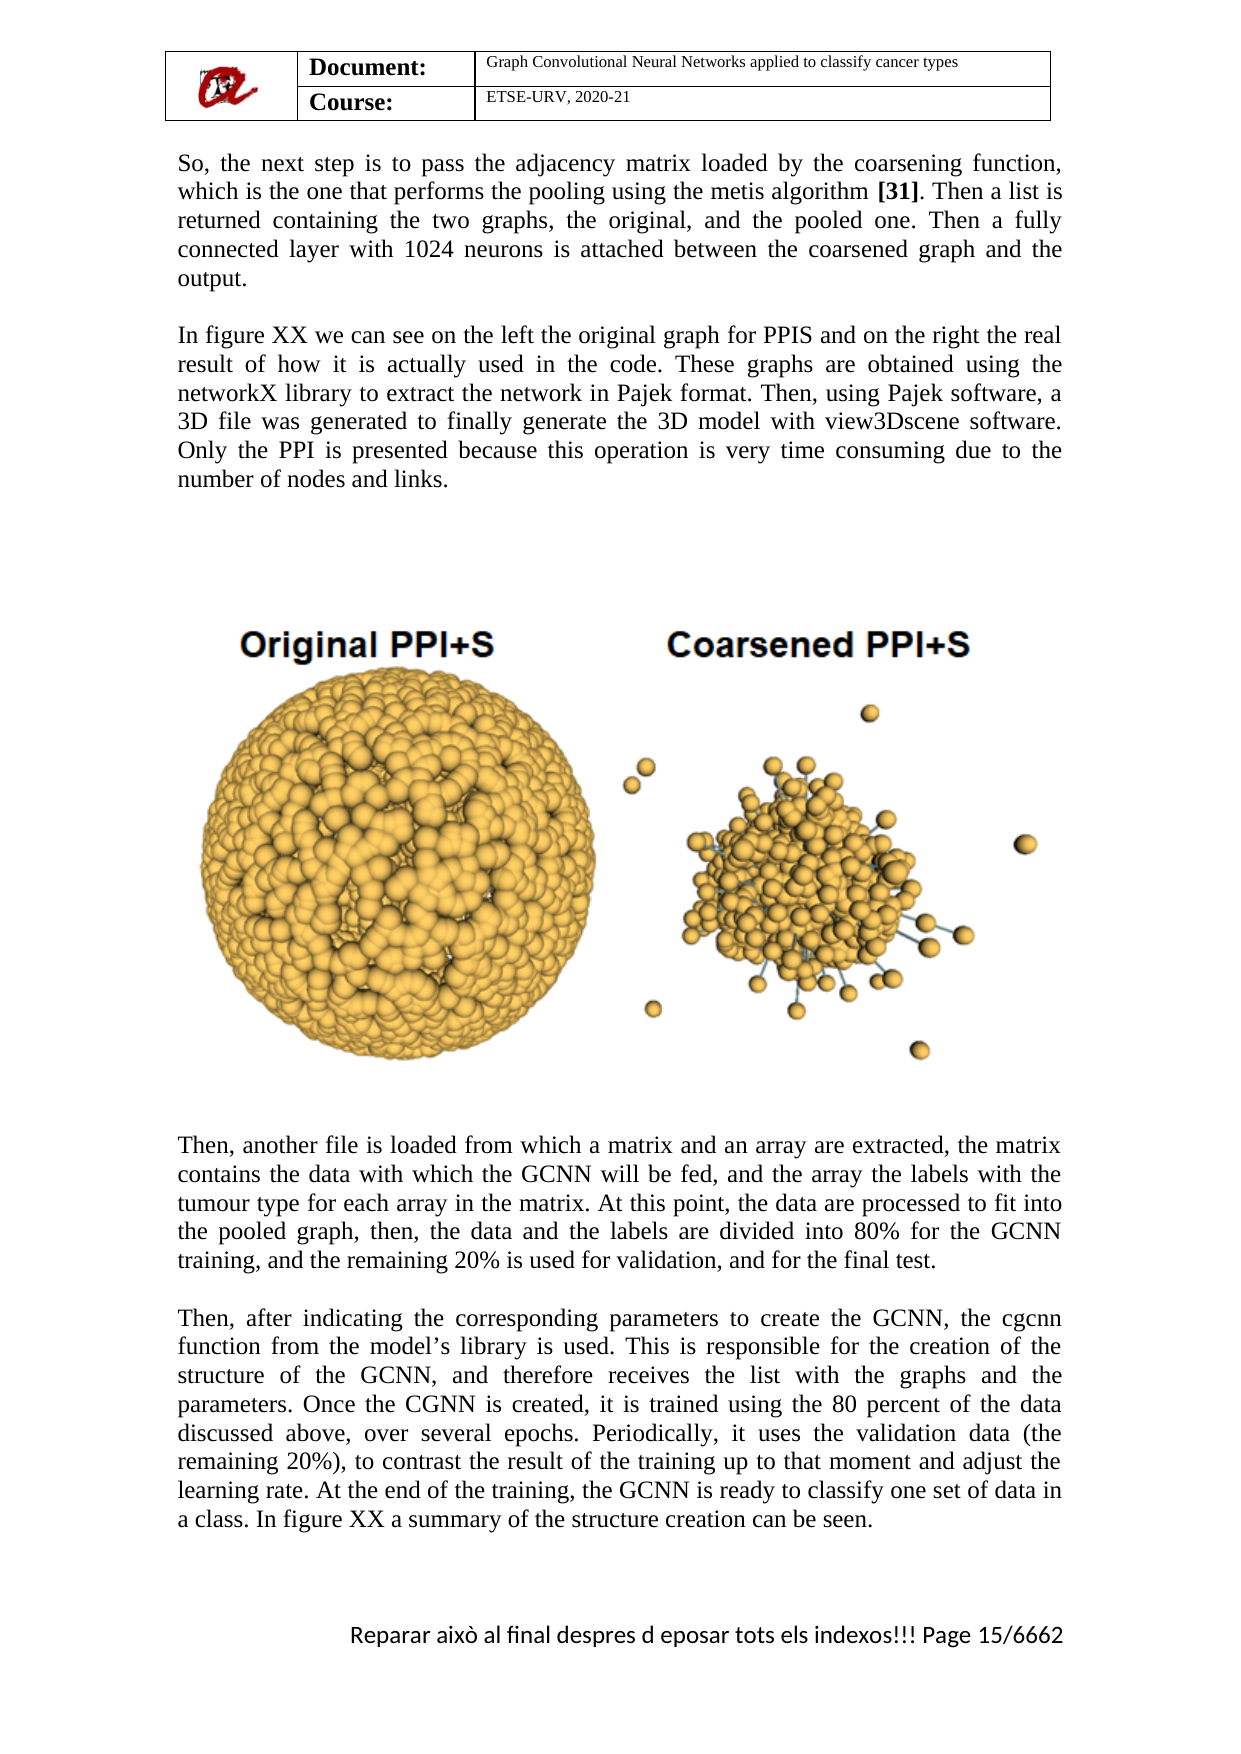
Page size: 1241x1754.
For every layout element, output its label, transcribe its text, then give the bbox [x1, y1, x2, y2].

picture [195, 63, 261, 111]
text Then, after indicating the corresponding parameters to create the GCNN, the cgcnn function from the model’s library is used. This is responsible for the creation of the structure of the GCNN, and therefore receives the list with the graphs and the parameters. Once the CGNN is created, it is trained using the 80 percent of the data discussed above, over several epochs. Periodically, it uses the validation data (the remaining 20%), to contrast the result of the training up to that moment and adjust the learning rate. At the end of the training, the GCNN is ready to classify one set of data in a class. In figure XX a summary of the structure creation can be seen. [177, 1303, 1063, 1533]
text Then, another file is loaded from which a matrix and an array are extracted, the matrix contains the data with which the GCNN will be fed, and the array the labels with the tumour type for each array in the matrix. At this point, the data are processed to fit into the pooled graph, then, the data and the labels are divided into 80% for the GCNN training, and the remaining 20% is used for validation, and for the final test. [177, 1130, 1063, 1274]
text In figure XX we can see on the left the original graph for PPIS and on the right the real result of how it is actually used in the code. These graphs are obtained using the networkX library to extract the network in Pajek format. Then, using Pajek software, a 3D file was generated to finally generate the 3D model with view3Dscene software. Only the PPI is presented because this operation is very time consuming due to the number of nodes and links. [177, 320, 1063, 493]
picture [177, 607, 1063, 1073]
text So, the next step is to pass the adjacency matrix loaded by the coarsening function, which is the one that performs the pooling using the metis algorithm [31]. Then a list is returned containing the two graphs, the original, and the pooled one. Then a fully connected layer with 1024 neurons is attached between the coarsened graph and the output. [177, 148, 1063, 291]
